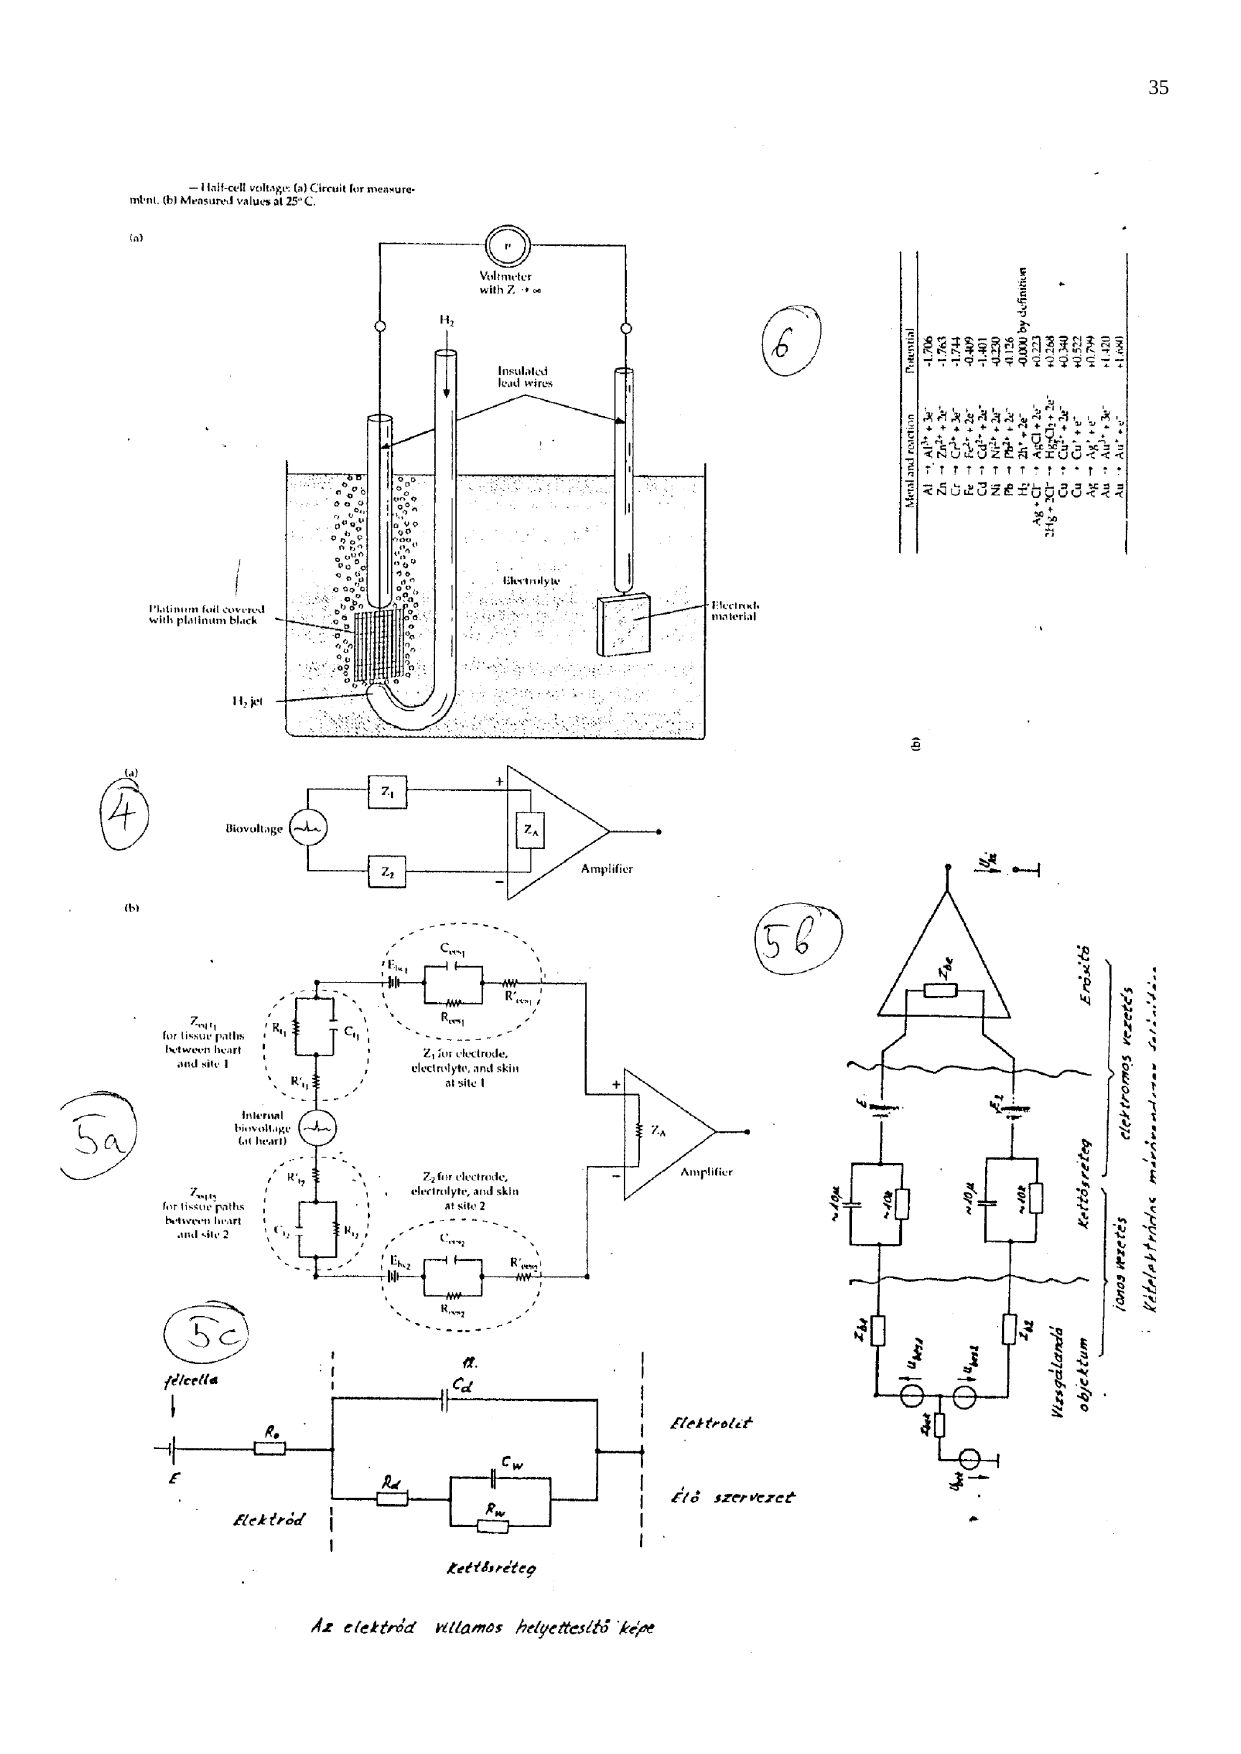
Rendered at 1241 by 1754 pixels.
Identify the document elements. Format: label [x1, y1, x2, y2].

picture [56, 123, 1169, 1677]
